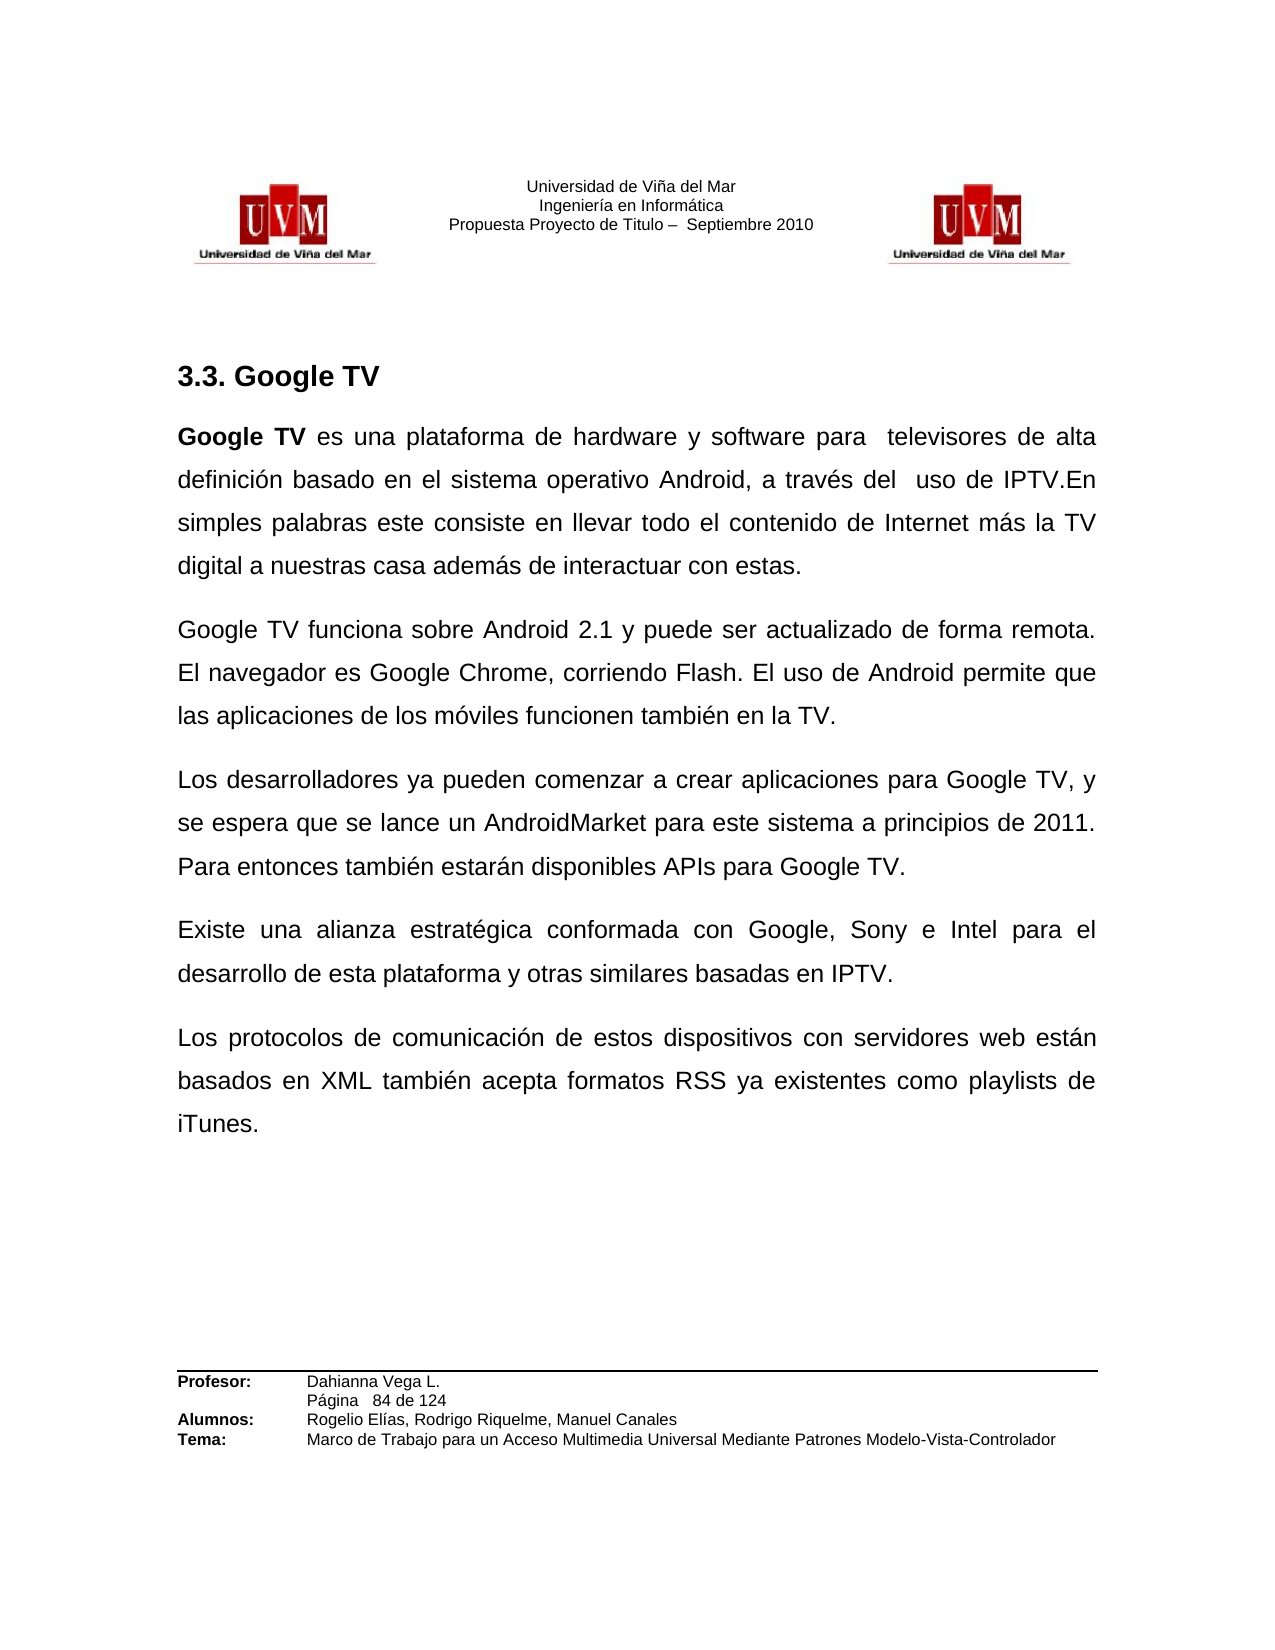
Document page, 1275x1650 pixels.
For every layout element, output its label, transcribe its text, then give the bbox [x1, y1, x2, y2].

picture [177, 176, 390, 267]
text Existe una alianza estratégica conformada con Google, Sony e Intel para el desarrollo de esta plataforma y otras similares basadas en IPTV. [177, 915, 1098, 987]
text Los desarrolladores ya pueden comenzar a crear aplicaciones para Google TV, y se espera que se lance un AndroidMarket para este sistema a principios de 2011. Para entonces también estarán disponibles APIs para Google TV. [177, 765, 1098, 880]
text Google TV es una plataforma de hardware y software para televisores de alta definición basado en el sistema operativo Android, a través del uso de IPTV.En simples palabras este consiste en llevar todo el contenido de Internet más la TV digital a nuestras casa además de interactuar con estas. [177, 422, 1098, 580]
text Google TV funciona sobre Android 2.1 y puede ser actualizado de forma remota. El navegador es Google Chrome, corriendo Flash. El uso de Android permite que las aplicaciones de los móviles funcionen también en la TV. [177, 615, 1098, 730]
picture [871, 176, 1084, 267]
subtitle 3.3. Google TV [177, 359, 1098, 392]
text Los protocolos de comunicación de estos dispositivos con servidores web están basados en XML también acepta formatos RSS ya existentes como playlists de iTunes. [177, 1022, 1098, 1137]
